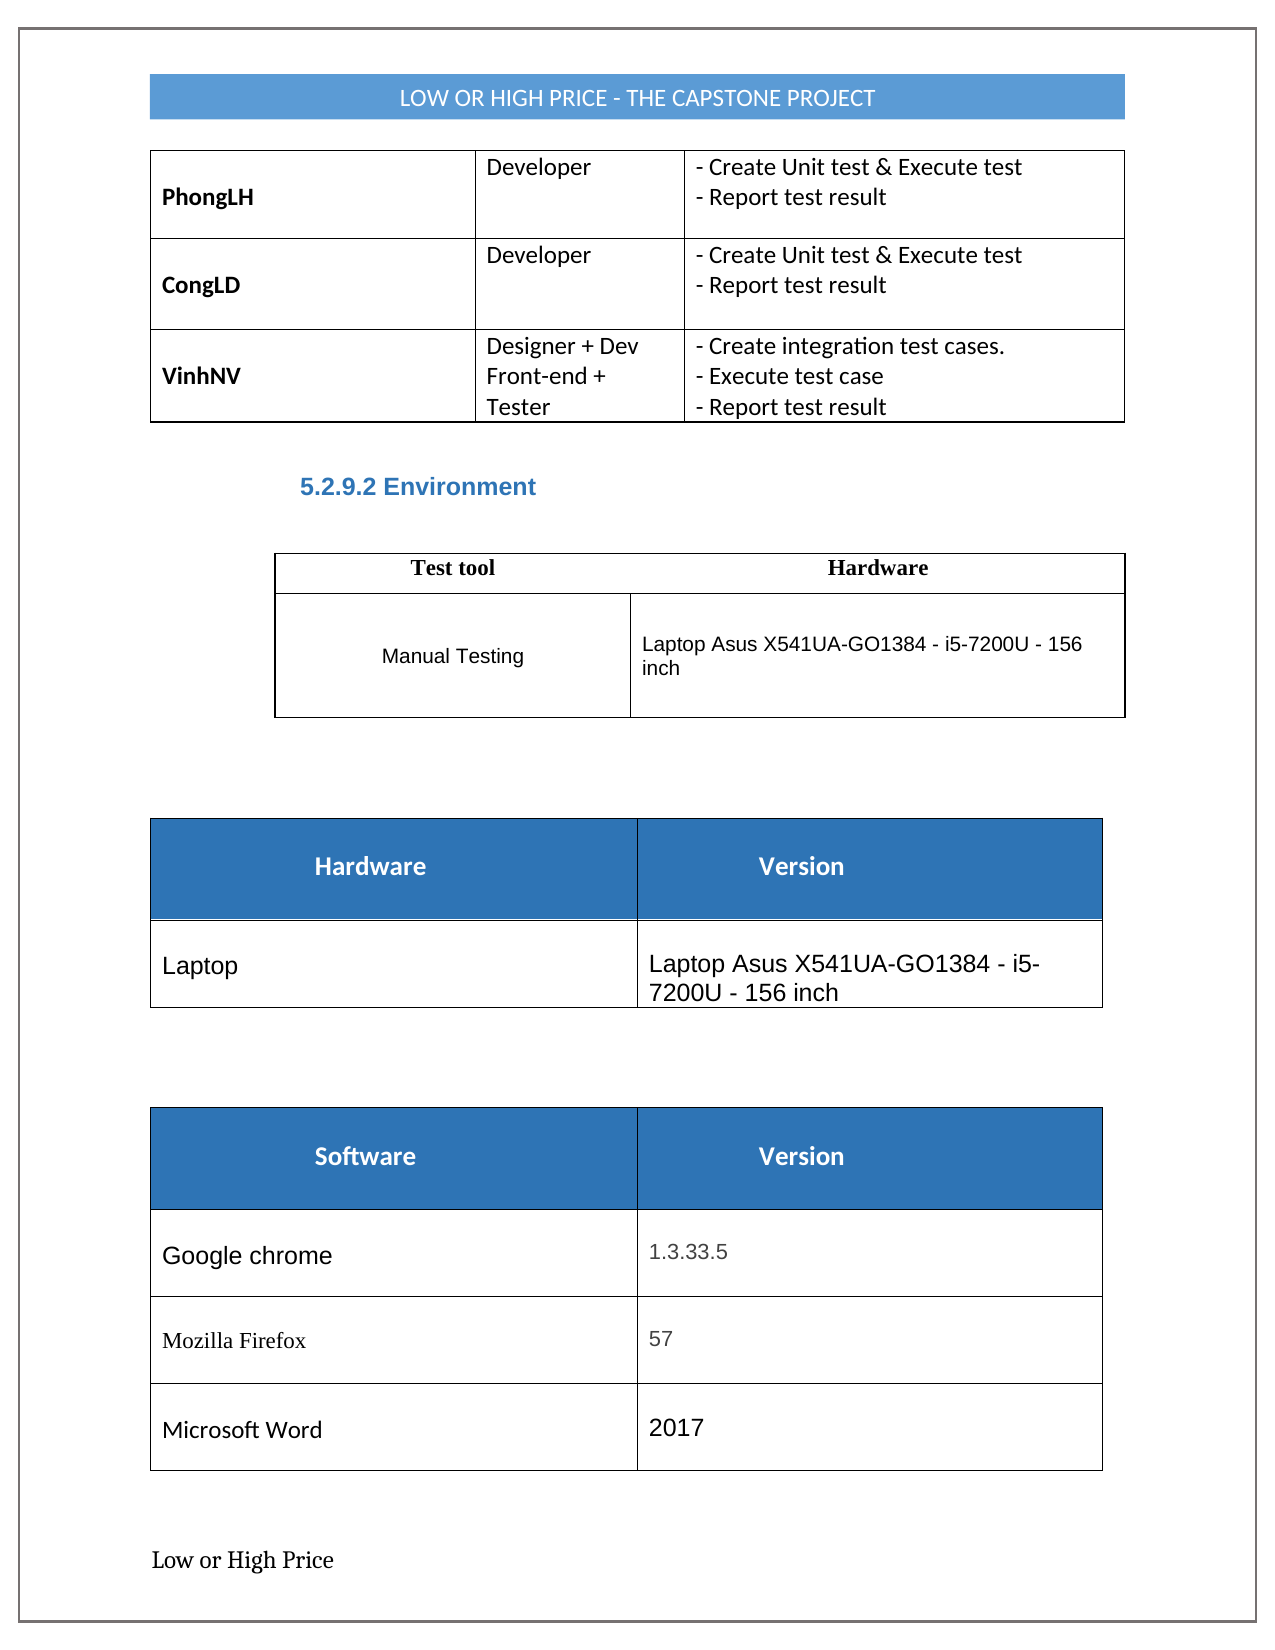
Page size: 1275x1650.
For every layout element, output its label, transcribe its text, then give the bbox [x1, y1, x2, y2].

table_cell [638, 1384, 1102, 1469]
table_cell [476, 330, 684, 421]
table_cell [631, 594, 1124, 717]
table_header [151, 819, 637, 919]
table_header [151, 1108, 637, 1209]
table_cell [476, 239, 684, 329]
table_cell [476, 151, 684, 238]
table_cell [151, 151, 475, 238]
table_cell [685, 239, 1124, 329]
subtitle 5.2.9.2 Environment [225, 472, 1125, 501]
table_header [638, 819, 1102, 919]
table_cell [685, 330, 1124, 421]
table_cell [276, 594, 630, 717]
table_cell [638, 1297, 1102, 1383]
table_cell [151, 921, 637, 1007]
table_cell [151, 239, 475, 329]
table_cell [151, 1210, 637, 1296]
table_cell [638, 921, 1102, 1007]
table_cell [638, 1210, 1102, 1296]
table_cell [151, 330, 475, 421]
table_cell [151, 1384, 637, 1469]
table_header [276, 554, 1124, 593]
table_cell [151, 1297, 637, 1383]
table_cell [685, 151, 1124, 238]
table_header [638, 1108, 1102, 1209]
